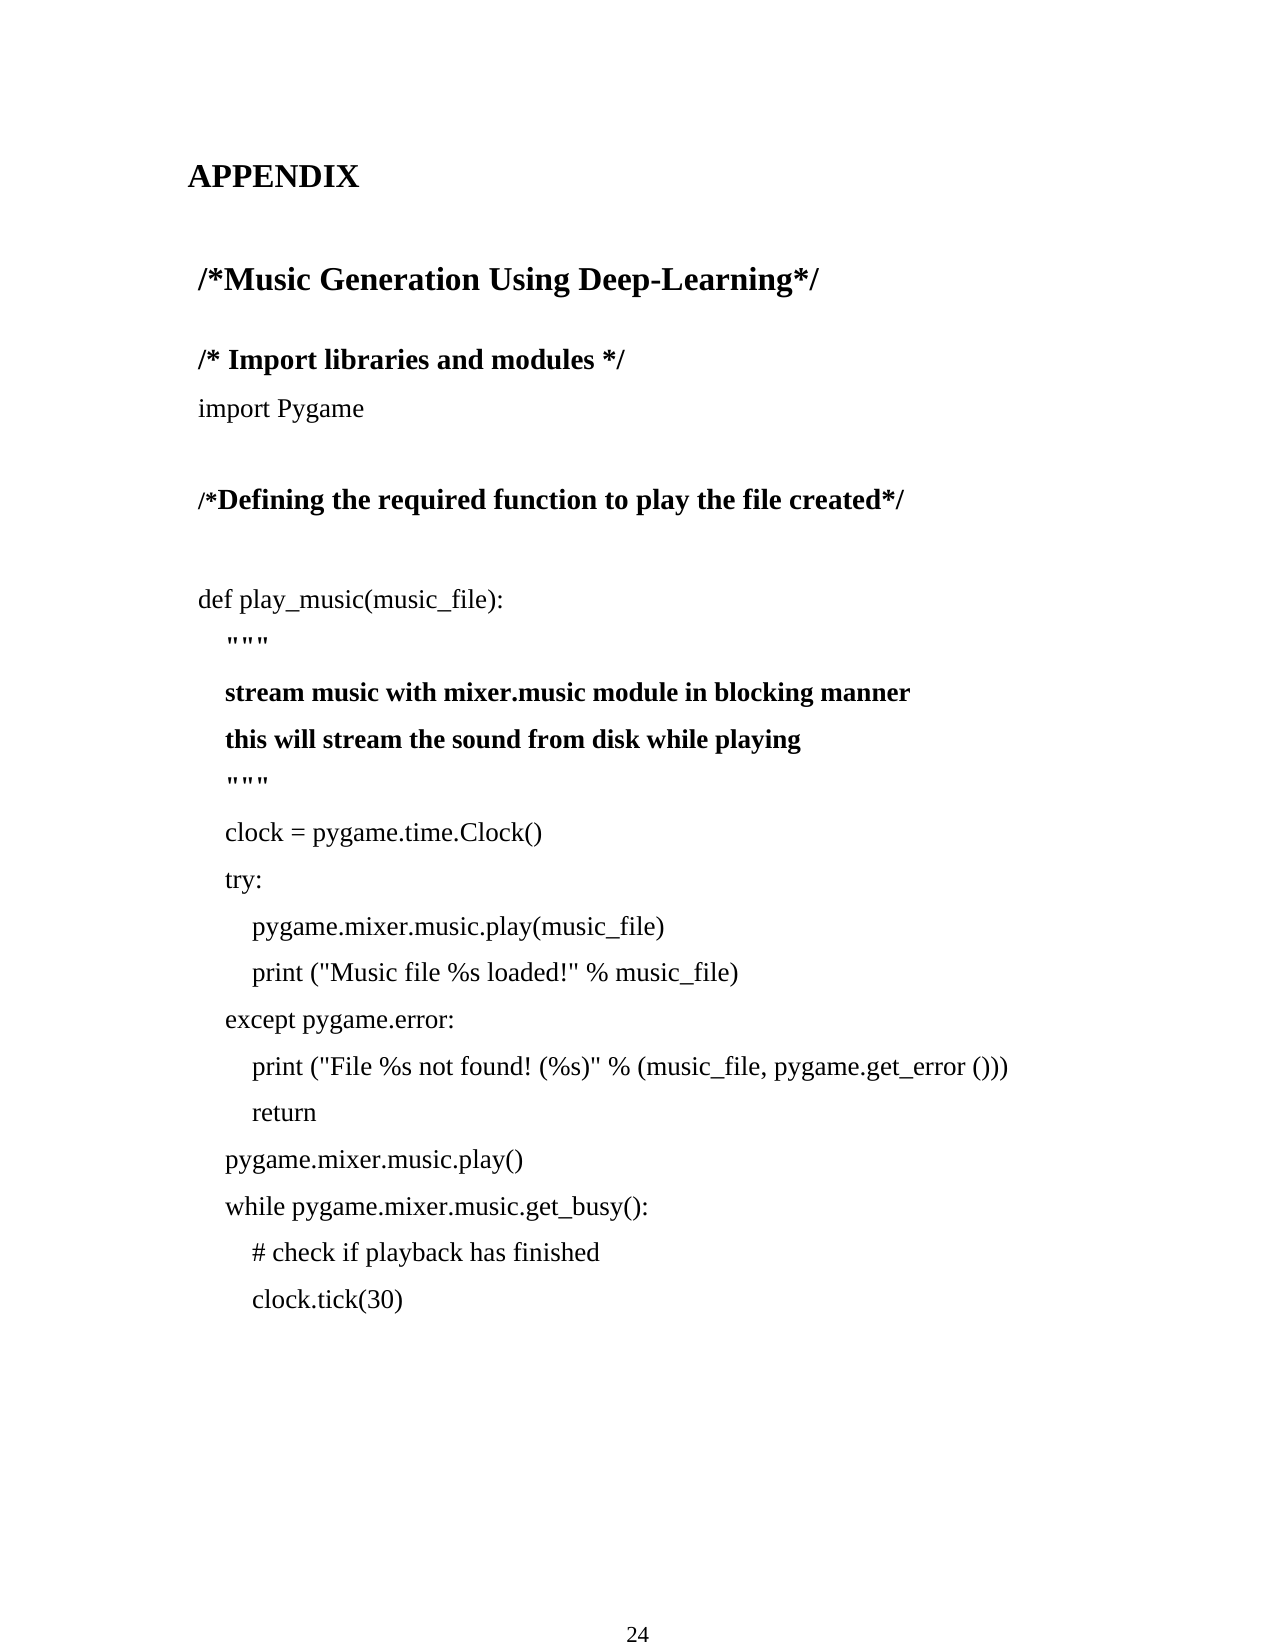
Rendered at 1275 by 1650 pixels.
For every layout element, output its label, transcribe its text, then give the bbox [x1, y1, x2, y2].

text clock.tick(30) [198, 1283, 1096, 1314]
text pygame.mixer.music.play(music_file) [198, 909, 1096, 941]
text print ("Music file %s loaded!" % music_file) [198, 956, 1096, 987]
text """ [198, 769, 1096, 801]
text pygame.mixer.music.play() [198, 1143, 1096, 1174]
subtitle /* Import libraries and modules */ [198, 342, 1096, 376]
text while pygame.mixer.music.get_busy(): [198, 1189, 1096, 1221]
text this will stream the sound from disk while playing [198, 723, 1096, 754]
text try: [198, 863, 1096, 894]
text stream music with mixer.music module in blocking manner [198, 676, 1096, 707]
text /*Defining the required function to play the file created*/ [198, 482, 1096, 516]
subtitle APPENDIX [187, 156, 1086, 194]
text """ [198, 629, 1096, 661]
subtitle /*Music Generation Using Deep-Learning*/ [198, 259, 1096, 297]
text except pygame.error: [198, 1003, 1096, 1034]
text # check if playback has finished [198, 1236, 1096, 1267]
text return [198, 1096, 1096, 1127]
text clock = pygame.time.Clock() [198, 816, 1096, 847]
text def play_music(music_file): [198, 583, 1096, 614]
text print ("File %s not found! (%s)" % (music_file, pygame.get_error ())) [198, 1049, 1096, 1081]
text import Pygame [198, 392, 1096, 424]
